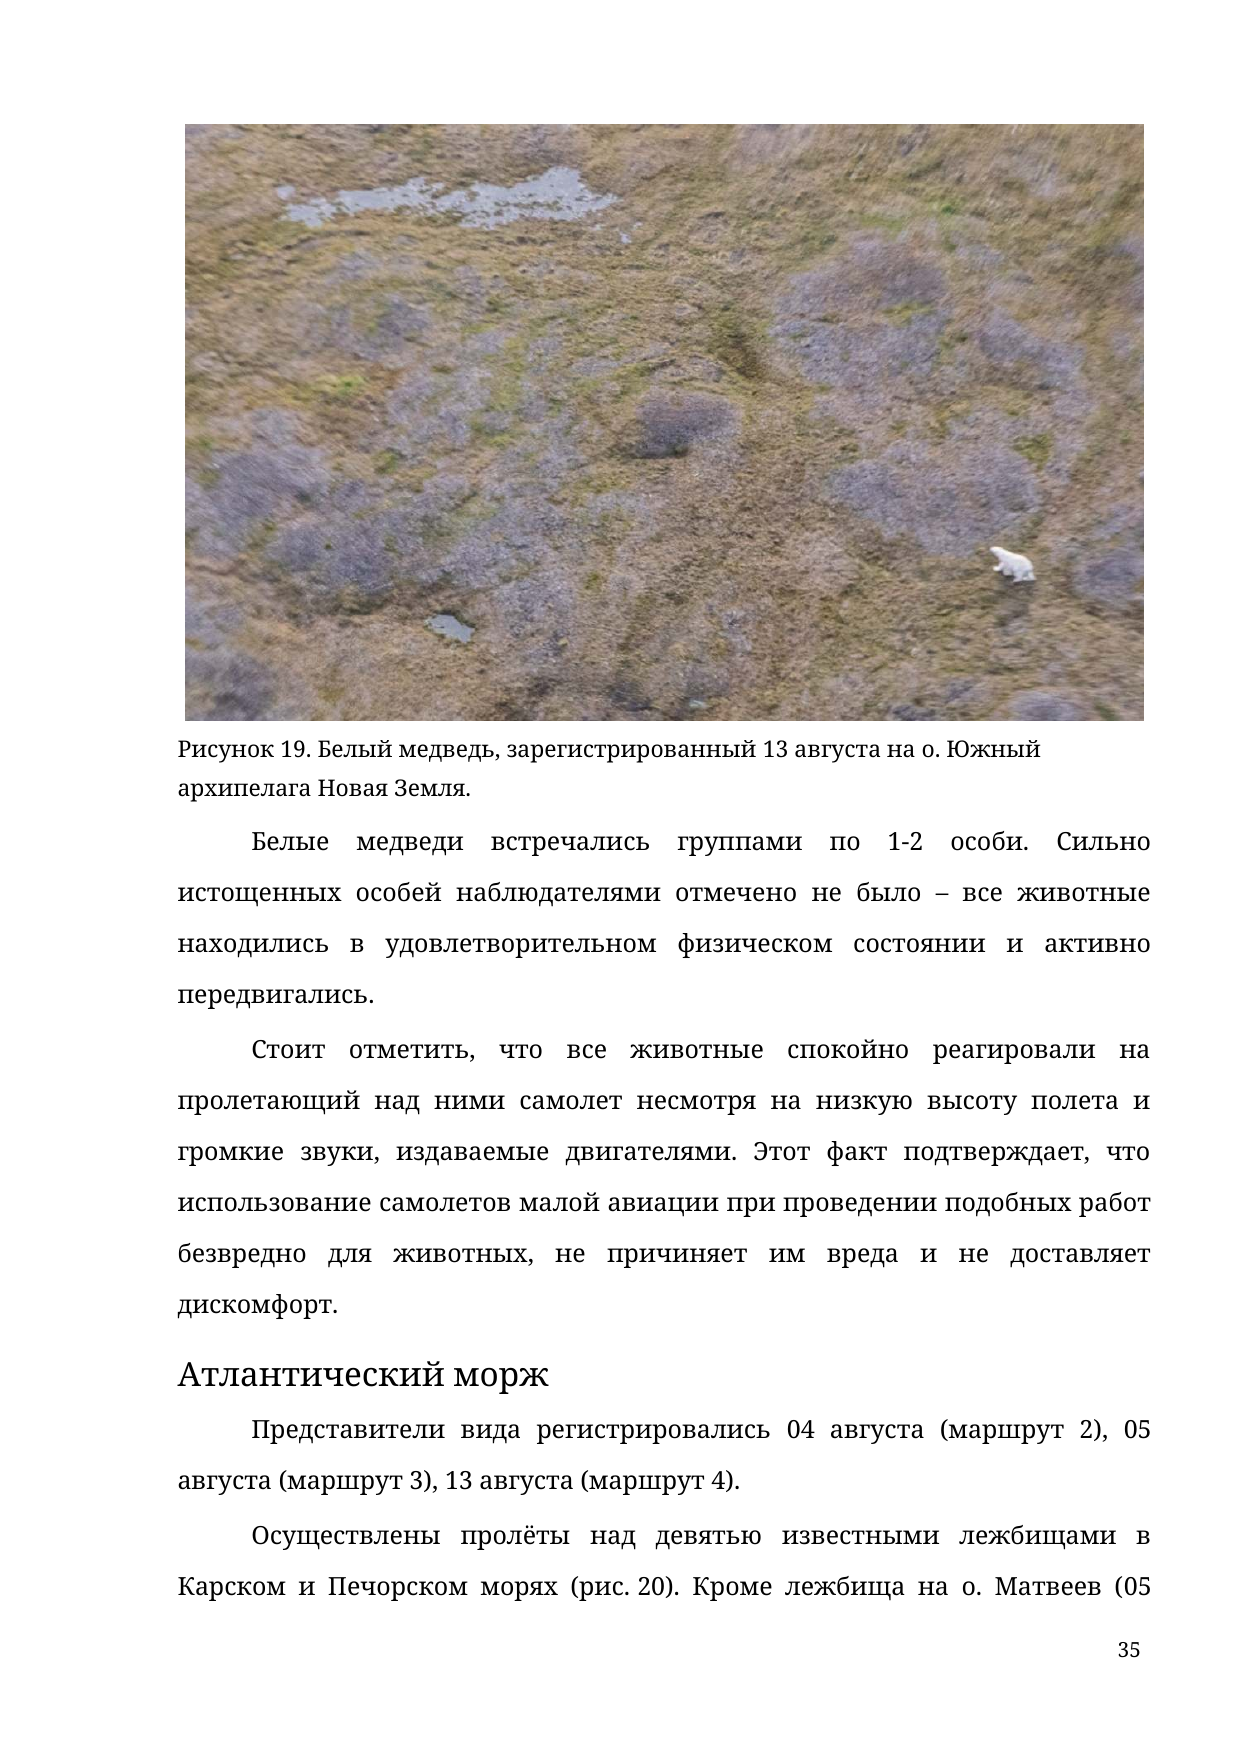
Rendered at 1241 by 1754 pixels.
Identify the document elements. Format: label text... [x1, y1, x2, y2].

subtitle Атлантический морж [177, 1351, 1152, 1396]
text Рисунок 19. Белый медведь, зарегистрированный 13 августа на о. Южный архипелага Новая Земля. [177, 733, 1152, 803]
text Белые медведи встречались группами по 1-2 особи. Сильно истощенных особей наблюдателями отмечено не было – все животные находились в удовлетворительном физическом состоянии и активно передвигались. [177, 824, 1152, 1011]
picture [185, 124, 1144, 721]
text Представители вида регистрировались 04 августа (маршрут 2), 05 августа (маршрут 3), 13 августа (маршрут 4). [177, 1412, 1152, 1497]
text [177, 1518, 1152, 1603]
text Стоит отметить, что все животные спокойно реагировали на пролетающий над ними самолет несмотря на низкую высоту полета и громкие звуки, издаваемые двигателями. Этот факт подтверждает, что использование самолетов малой авиации при проведении подобных работ безвредно для животных, не причиняет им вреда и не доставляет дискомфорт. [177, 1032, 1152, 1321]
